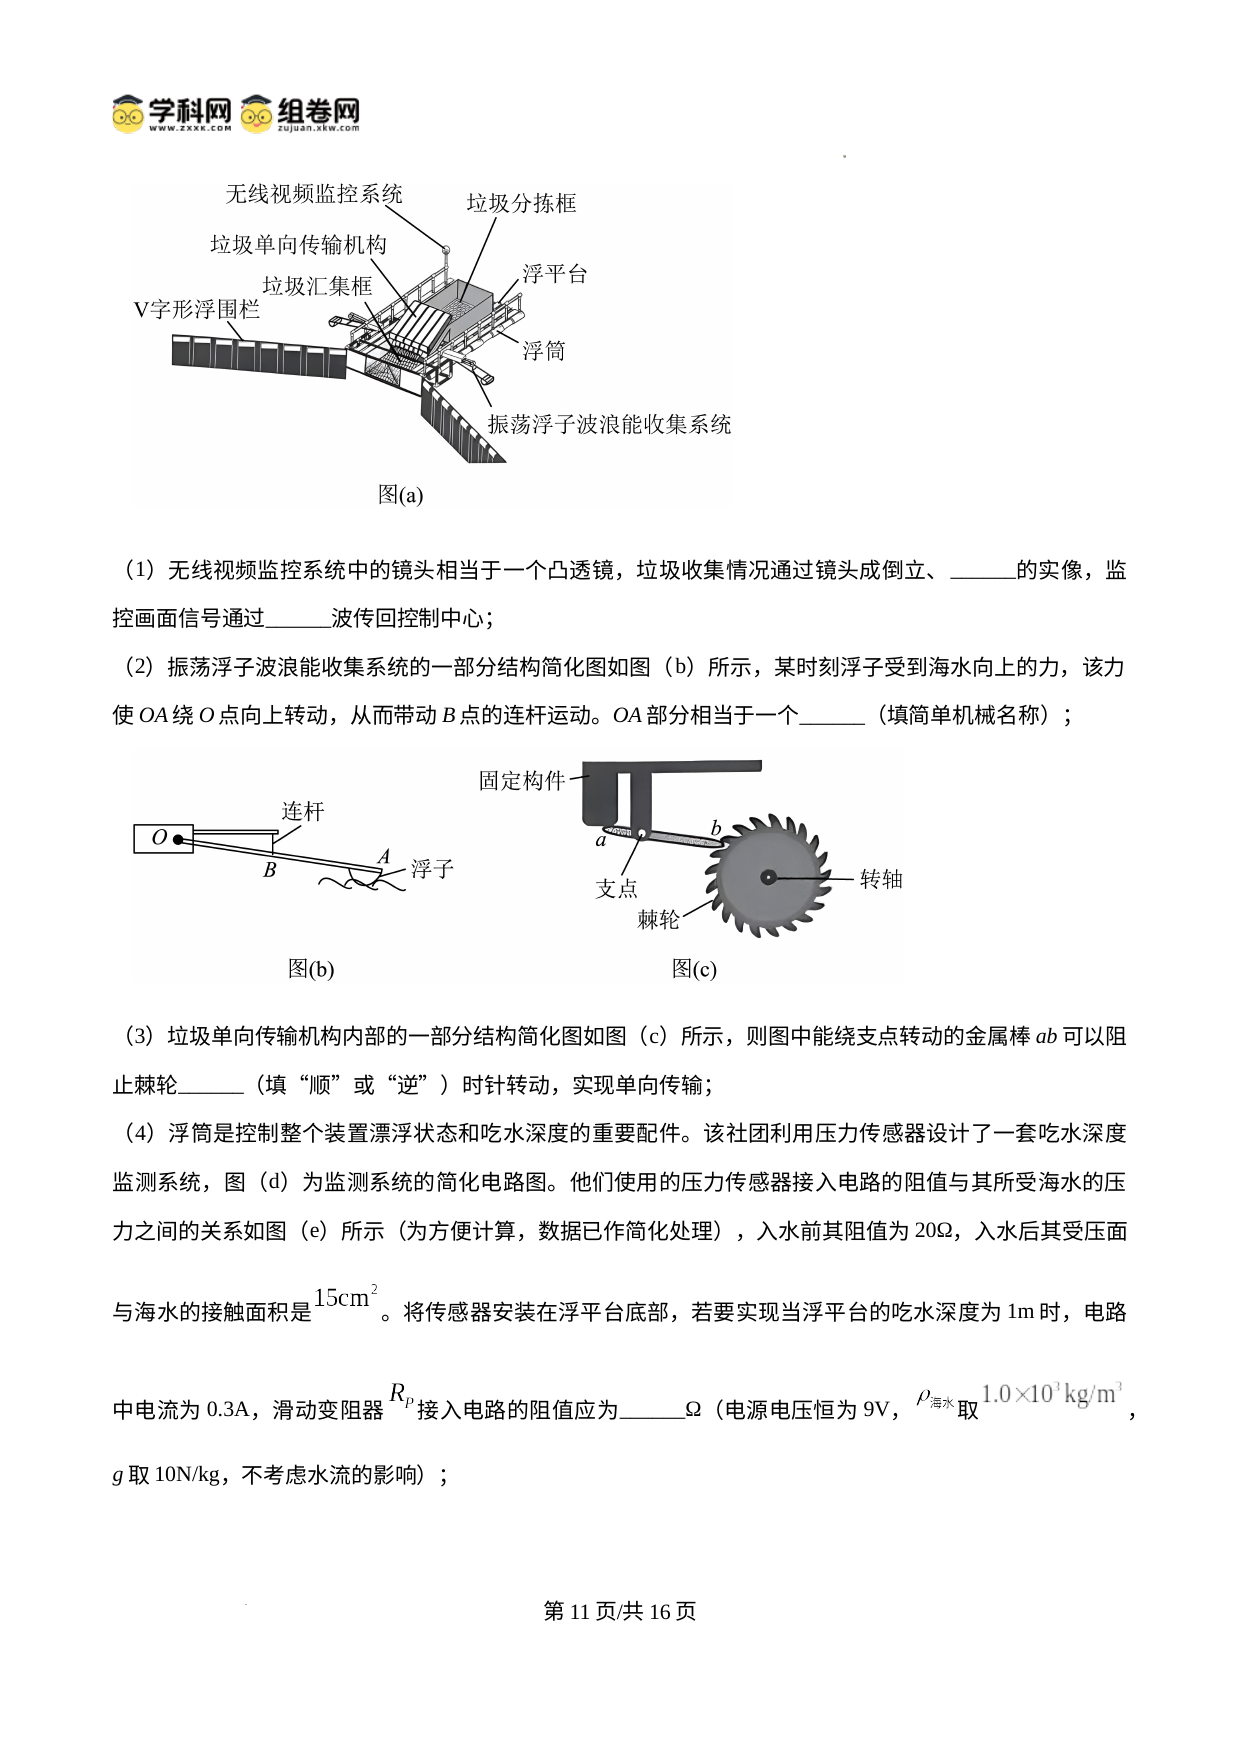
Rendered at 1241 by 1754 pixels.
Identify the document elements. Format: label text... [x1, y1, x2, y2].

picture [112, 90, 231, 138]
text （1）无线视频监控系统中的镜头相当于一个凸透镜，垃圾收集情况通过镜头成倒立、______的实像，监控画面信号通过______波传回控制中心； [112, 552, 1128, 633]
picture [131, 182, 733, 509]
picture [131, 746, 904, 983]
picture [240, 90, 360, 138]
text （3）垃圾单向传输机构内部的一部分结构简化图如图（c）所示，则图中能绕支点转动的金属棒ab可以阻止棘轮______（填“顺”或“逆”）时针转动，实现单向传输； [112, 1019, 1128, 1100]
text （4）浮筒是控制整个装置漂浮状态和吃水深度的重要配件。该社团利用压力传感器设计了一套吃水深度监测系统，图（d）为监测系统的简化电路图。他们使用的压力传感器接入电路的阻值与其所受海水的压力之间的关系如图（e）所示（为方便计算，数据已作简化处理），入水前其阻值为20Ω，入水后其受压面与海水的接触面积是。将传感器安装在浮平台底部，若要实现当浮平台的吃水深度为1m时，电路中电流为0.3A，滑动变阻器接入电路的阻值应为______Ω（电源电压恒为9V，取，g取10N/kg，不考虑水流的影响）； [112, 1116, 1128, 1490]
text （2）振荡浮子波浪能收集系统的一部分结构简化图如图（b）所示，某时刻浮子受到海水向上的力，该力使OA绕O点向上转动，从而带动B点的连杆运动。OA部分相当于一个______（填简单机械名称）； [112, 649, 1128, 731]
